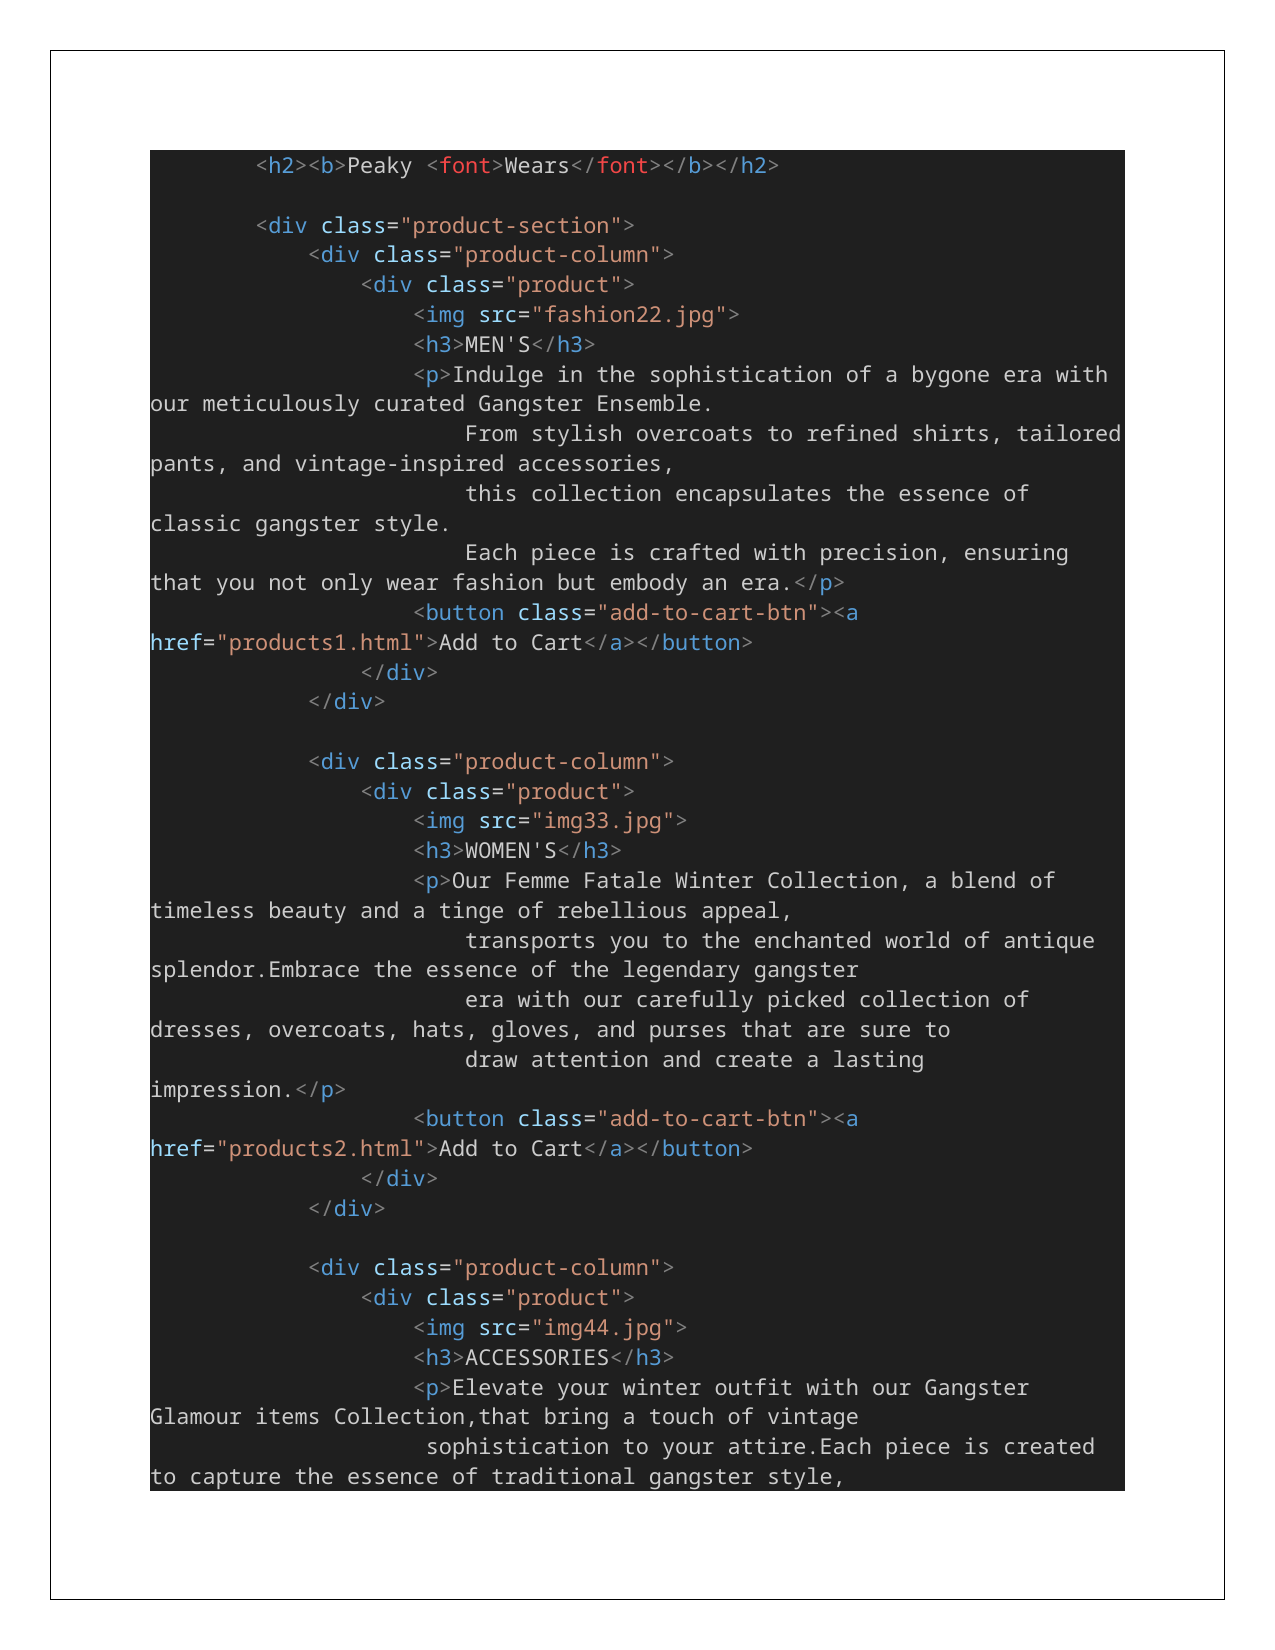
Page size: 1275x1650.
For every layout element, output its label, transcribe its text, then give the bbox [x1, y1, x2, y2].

text From stylish overcoats to refined shirts, tailored pants, and vintage-inspired accessories, [150, 418, 1125, 478]
text draw attention and create a lasting impression.</p> [150, 1044, 1125, 1103]
text <img src="img44.jpg"> [150, 1312, 1125, 1342]
text <h3>WOMEN'S</h3> [150, 835, 1125, 865]
text <h2><b>Peaky <font>Wears</font></b></h2> [150, 150, 1125, 180]
text <button class="add-to-cart-btn"><a href="products1.html">Add to Cart</a></button> [150, 597, 1125, 656]
text Each piece is crafted with precision, ensuring that you not only wear fashion but embody an era.</p> [150, 537, 1125, 597]
text <p>Indulge in the sophistication of a bygone era with our meticulously curated Gangster Ensemble. [150, 358, 1125, 418]
text <div class="product-column"> [150, 239, 1125, 269]
text <div class="product-column"> [150, 1252, 1125, 1282]
text <p>Our Femme Fatale Winter Collection, a blend of timeless beauty and a tinge of rebellious appeal, [150, 865, 1125, 924]
text </div> [150, 1163, 1125, 1193]
text <h3>MEN'S</h3> [150, 329, 1125, 358]
text this collection encapsulates the essence of classic gangster style. [150, 478, 1125, 537]
text era with our carefully picked collection of dresses, overcoats, hats, gloves, and purses that are sure to [150, 984, 1125, 1044]
text <div class="product-section"> [150, 209, 1125, 239]
text <img src="fashion22.jpg"> [150, 299, 1125, 329]
text </div> [150, 686, 1125, 716]
text <div class="product-column"> [150, 746, 1125, 776]
text sophistication to your attire.Each piece is created to capture the essence of traditional gangster style, [150, 1431, 1125, 1491]
text <div class="product"> [150, 776, 1125, 805]
text <button class="add-to-cart-btn"><a href="products2.html">Add to Cart</a></button> [150, 1103, 1125, 1163]
text <p>Elevate your winter outfit with our Gangster Glamour items Collection,that bring a touch of vintage [150, 1371, 1125, 1431]
text </div> [150, 656, 1125, 686]
text <div class="product"> [150, 269, 1125, 299]
text </div> [150, 1193, 1125, 1222]
text <img src="img33.jpg"> [150, 805, 1125, 835]
text transports you to the enchanted world of antique splendor.Embrace the essence of the legendary gangster [150, 924, 1125, 984]
text <h3>ACCESSORIES</h3> [150, 1342, 1125, 1371]
text <div class="product"> [150, 1282, 1125, 1312]
